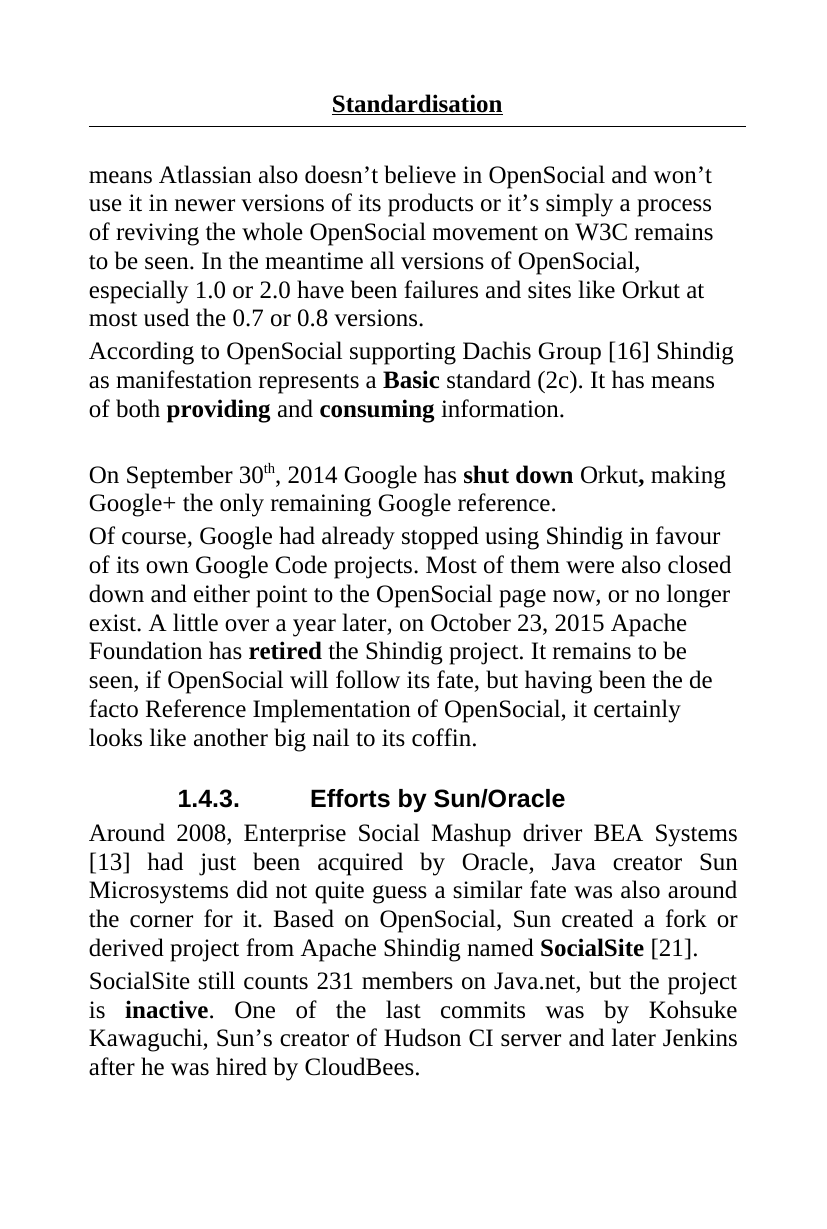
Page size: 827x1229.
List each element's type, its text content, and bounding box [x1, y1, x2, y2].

text According to OpenSocial supporting Dachis Group [16] Shindig as manifestation represents a Basic standard (2c). It has means of both providing and consuming information. [89, 336, 738, 423]
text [89, 160, 738, 332]
text On September 30th, 2014 Google has shut down Orkut, making Google+ the only remaining Google reference. [89, 460, 738, 517]
text Around 2008, Enterprise Social Mashup driver BEA Systems [13] had just been acquired by Oracle, Java creator Sun Microsystems did not quite guess a similar fate was also around the corner for it. Based on OpenSocial, Sun created a fork or derived project from Apache Shindig named SocialSite [21]. [89, 818, 738, 962]
text Of course, Google had already stopped using Shindig in favour of its own Google Code projects. Most of them were also closed down and either point to the OpenSocial page now, or no longer exist. A little over a year later, on October 23, 2015 Apache Foundation has retired the Shindig project. It remains to be seen, if OpenSocial will follow its fate, but having been the de facto Reference Implementation of OpenSocial, it certainly looks like another big nail to its coffin. [89, 521, 738, 751]
text SocialSite still counts 231 members on Java.net, but the project is inactive. One of the last commits was by Kohsuke Kawaguchi, Sun’s creator of Hudson CI server and later Jenkins after he was hired by CloudBees. [89, 966, 738, 1081]
subtitle Efforts by Sun/Oracle [177, 789, 738, 812]
